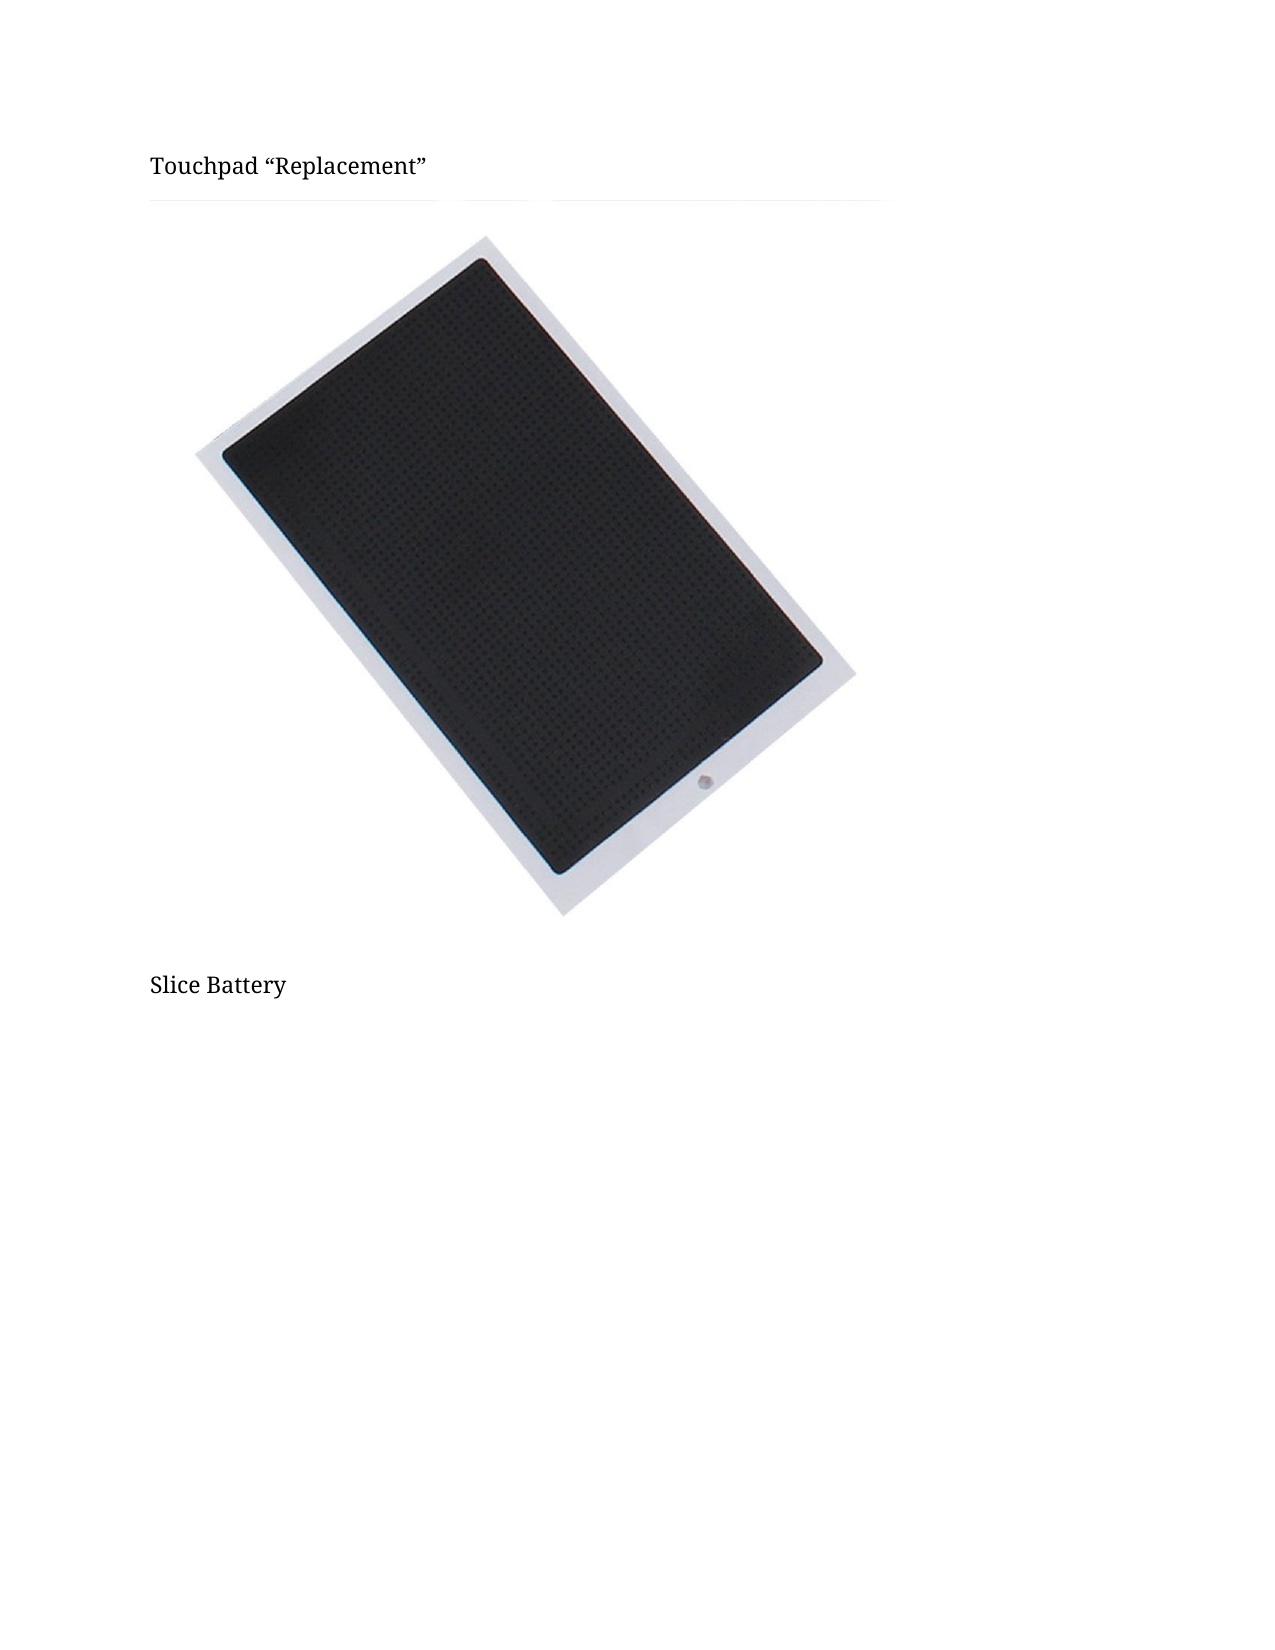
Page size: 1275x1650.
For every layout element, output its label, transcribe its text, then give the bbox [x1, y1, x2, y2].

text Touchpad “Replacement” [150, 150, 1125, 181]
picture [150, 200, 901, 951]
text Slice Battery [150, 969, 1125, 1001]
